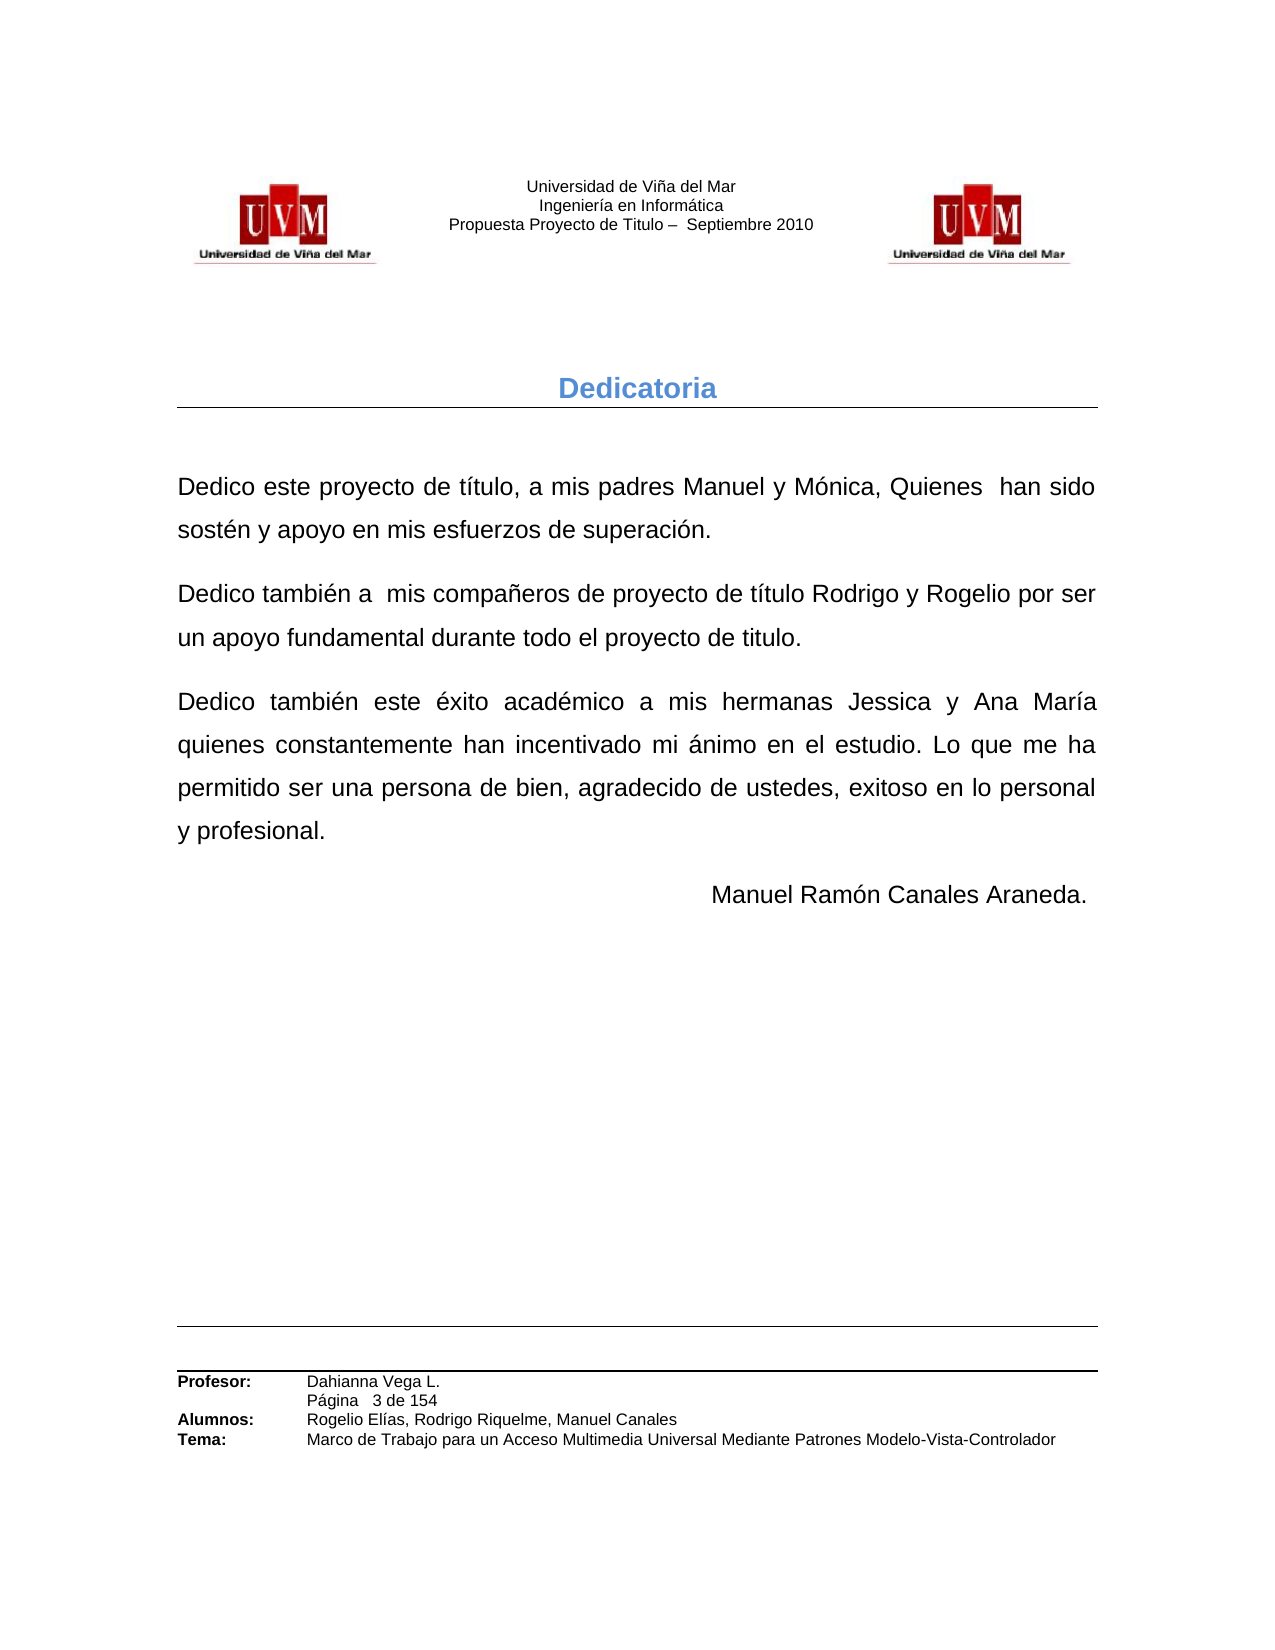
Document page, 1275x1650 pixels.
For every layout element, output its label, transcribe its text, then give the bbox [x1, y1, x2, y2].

text Dedico también este éxito académico a mis hermanas Jessica y Ana María quienes constantemente han incentivado mi ánimo en el estudio. Lo que me ha permitido ser una persona de bien, agradecido de ustedes, exitoso en lo personal y profesional. [177, 686, 1098, 844]
text Manuel Ramón Canales Araneda. [177, 880, 1098, 908]
title Dedicatoria [177, 371, 1098, 407]
text Dedico también a mis compañeros de proyecto de título Rodrigo y Rogelio por ser un apoyo fundamental durante todo el proyecto de titulo. [177, 579, 1098, 651]
text Dedico este proyecto de título, a mis padres Manuel y Mónica, Quienes han sido sostén y apoyo en mis esfuerzos de superación. [177, 472, 1098, 544]
picture [871, 176, 1084, 267]
picture [177, 176, 390, 267]
